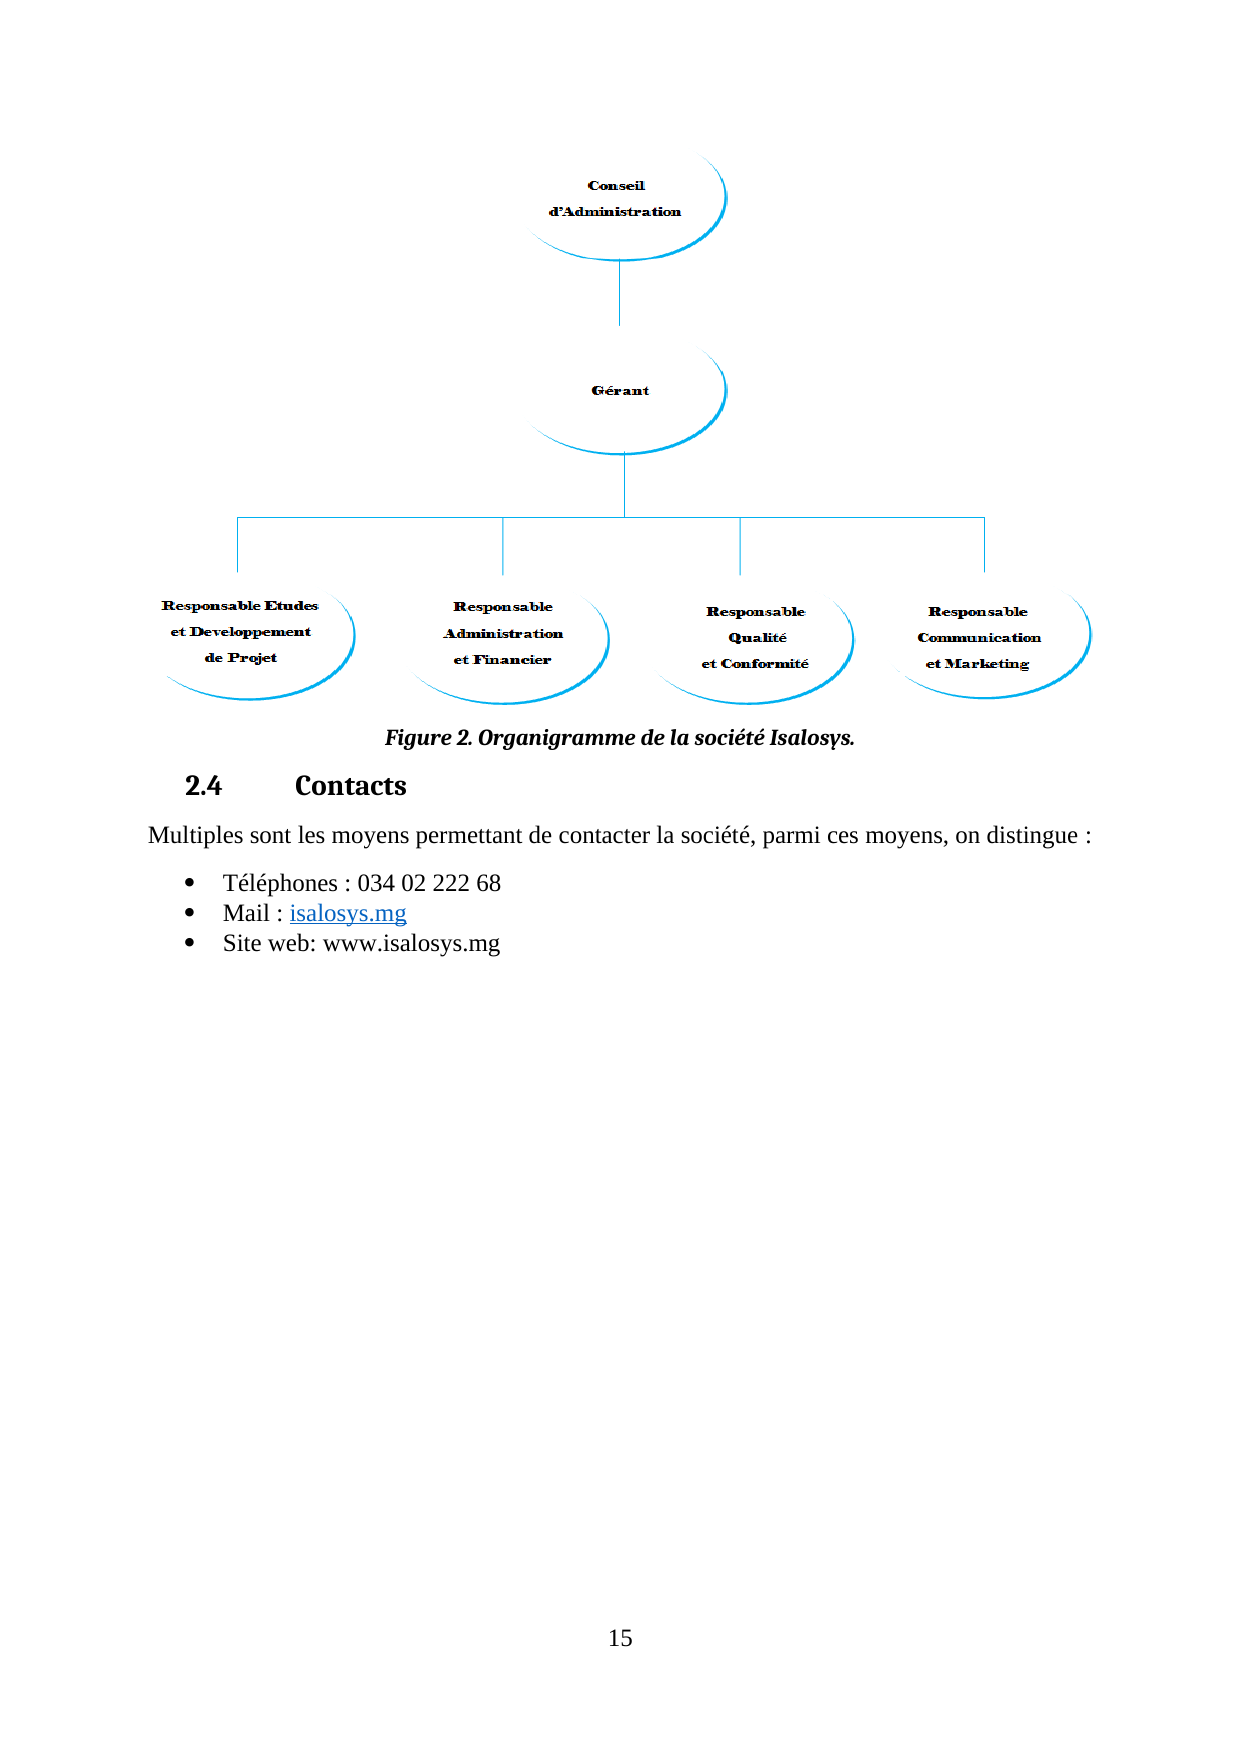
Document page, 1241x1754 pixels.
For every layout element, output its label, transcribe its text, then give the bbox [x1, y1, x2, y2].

list Mail : isalosys.mg [185, 898, 1092, 927]
list Site web: www.isalosys.mg [185, 928, 1092, 957]
list Téléphones : 034 02 222 68 [185, 868, 1092, 896]
picture [147, 147, 1093, 706]
text Multiples sont les moyens permettant de contacter la société, parmi ces moyens, on distingue : [148, 820, 1092, 849]
subtitle Contacts [185, 769, 1092, 803]
